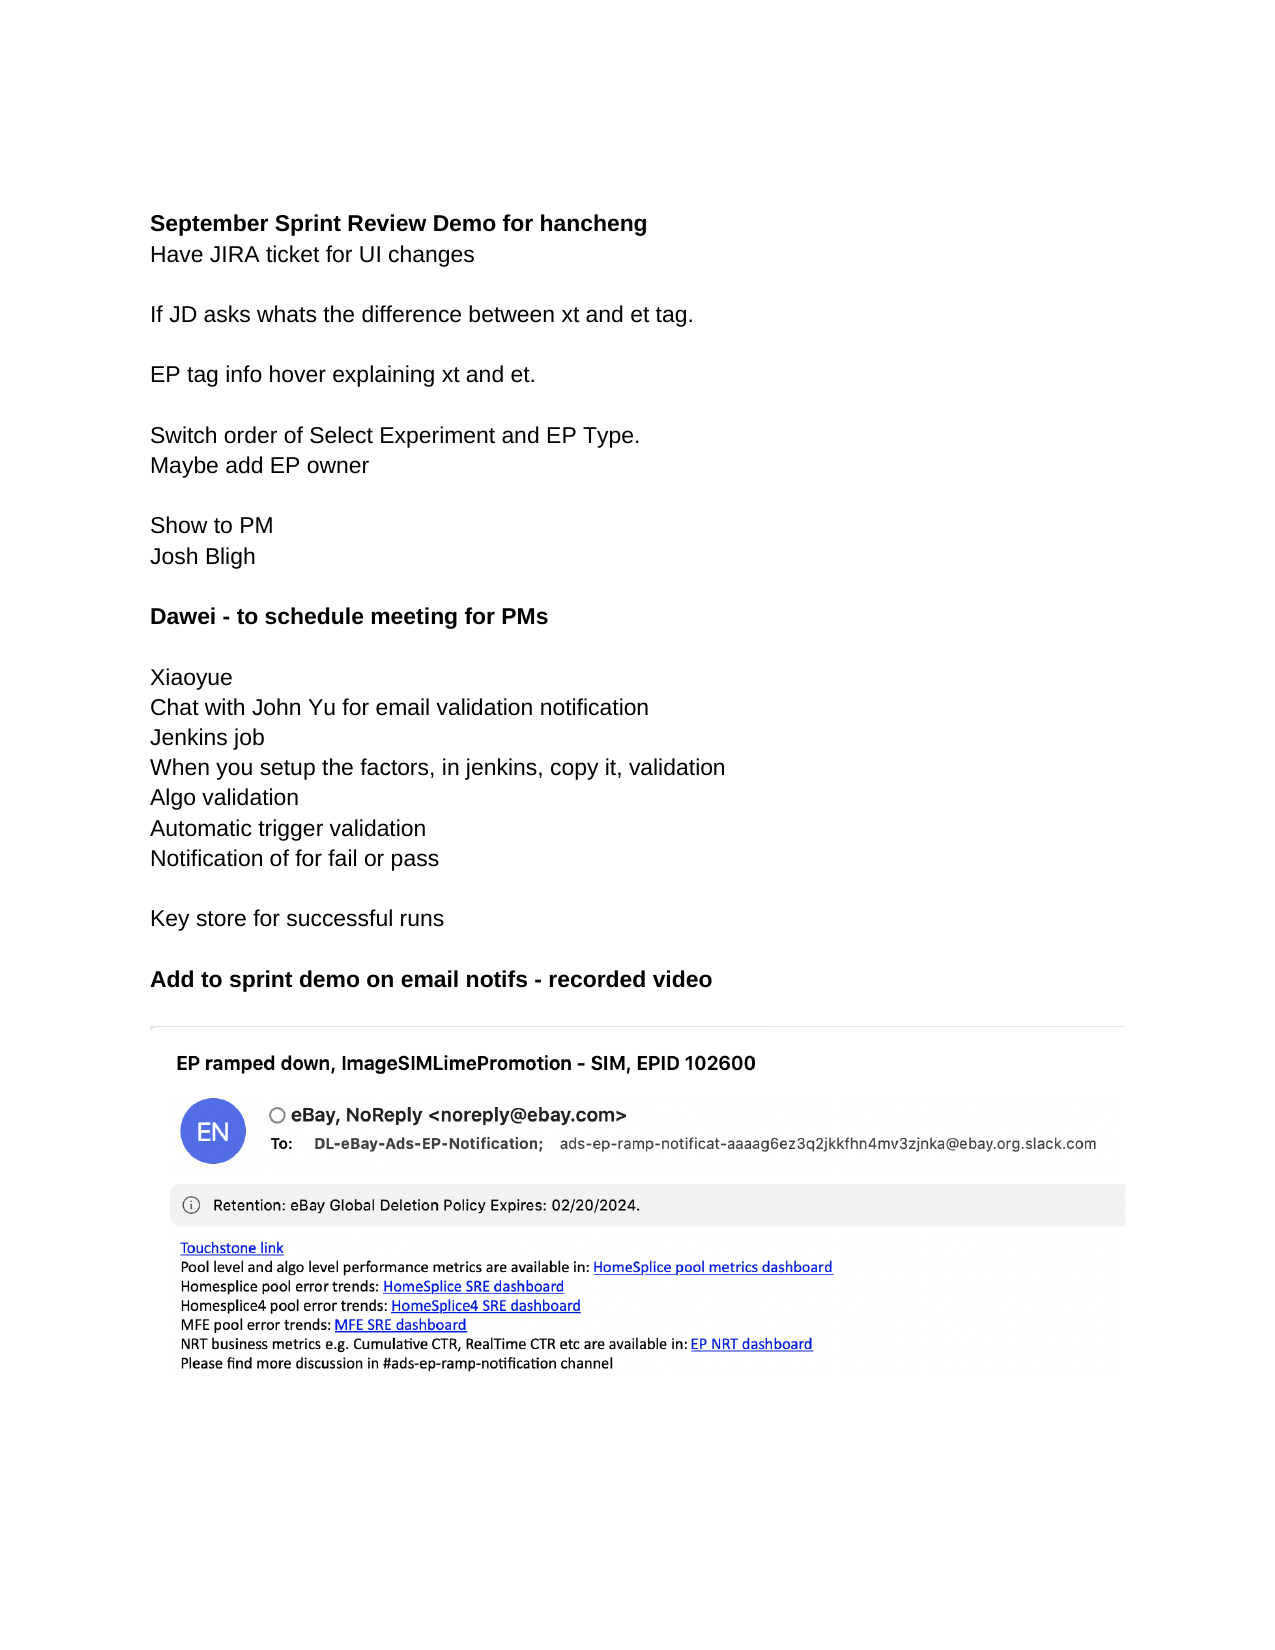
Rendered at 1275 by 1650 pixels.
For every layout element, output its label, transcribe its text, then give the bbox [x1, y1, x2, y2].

text Jenkins job [150, 724, 1125, 750]
text When you setup the factors, in jenkins, copy it, validation [150, 754, 1125, 781]
text Notification of for fail or pass [150, 845, 1125, 871]
text September Sprint Review Demo for hancheng [150, 210, 1125, 237]
text Algo validation [150, 784, 1125, 811]
text EP tag info hover explaining xt and et. [150, 361, 1125, 388]
text Add to sprint demo on email notifs - recorded video [150, 966, 1125, 992]
text Key store for successful runs [150, 905, 1125, 932]
text Switch order of Select Experiment and EP Type. [150, 422, 1125, 448]
text Chat with John Yu for email validation notification [150, 694, 1125, 720]
text Dawei - to schedule meeting for PMs [150, 603, 1125, 629]
text If JD asks whats the difference between xt and et tag. [150, 301, 1125, 327]
text Show to PM [150, 512, 1125, 539]
text Automatic trigger validation [150, 814, 1125, 841]
text Xiaoyue [150, 663, 1125, 690]
text Maybe add EP owner [150, 452, 1125, 478]
picture [150, 1026, 1125, 1379]
text Have JIRA ticket for UI changes [150, 241, 1125, 267]
text Josh Bligh [150, 543, 1125, 569]
